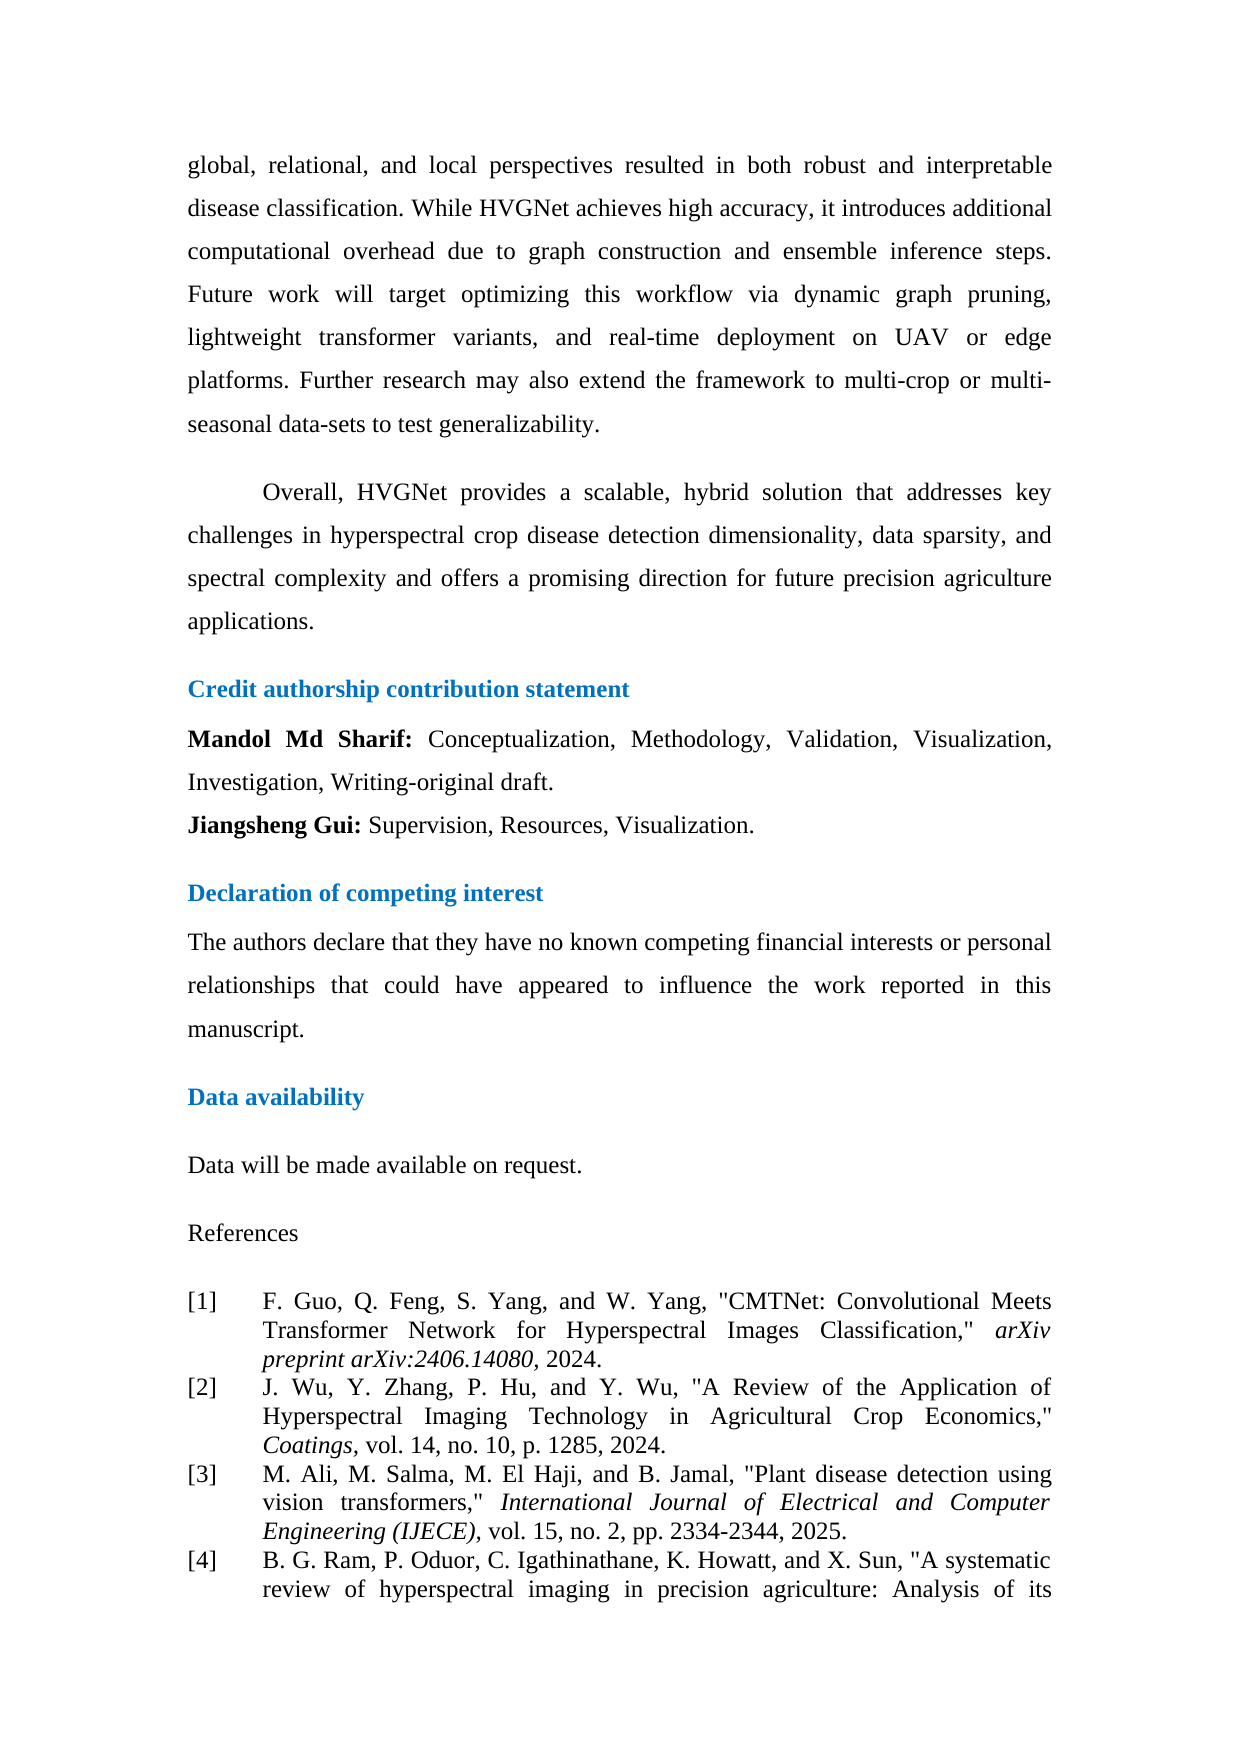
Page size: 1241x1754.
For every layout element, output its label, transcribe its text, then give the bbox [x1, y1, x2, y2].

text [187, 1545, 1053, 1602]
text References [187, 1218, 1053, 1247]
text Credit authorship contribution statement [187, 674, 1053, 703]
text Mandol Md Sharif: Conceptualization, Methodology, Validation, Visualization, Investigation, Writing-original draft. [187, 724, 1053, 796]
text Data availability [187, 1082, 1053, 1111]
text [187, 150, 1053, 437]
text [3] M. Ali, M. Salma, M. El Haji, and B. Jamal, "Plant disease detection using vision transformers," International Journal of Electrical and Computer Engineering (IJECE), vol. 15, no. 2, pp. 2334-2344, 2025. [187, 1459, 1053, 1545]
text Declaration of competing interest [187, 878, 1053, 907]
text Data will be made available on request. [187, 1150, 1053, 1179]
text [2] J. Wu, Y. Zhang, P. Hu, and Y. Wu, "A Review of the Application of Hyperspectral Imaging Technology in Agricultural Crop Economics," Coatings, vol. 14, no. 10, p. 1285, 2024. [187, 1372, 1053, 1459]
text [1] F. Guo, Q. Feng, S. Yang, and W. Yang, "CMTNet: Convolutional Meets Transformer Network for Hyperspectral Images Classification," arXiv preprint arXiv:2406.14080, 2024. [187, 1286, 1053, 1372]
text Overall, HVGNet provides a scalable, hybrid solution that addresses key challenges in hyperspectral crop disease detection dimensionality, data sparsity, and spectral complexity and offers a promising direction for future precision agriculture applications. [187, 477, 1053, 635]
text Jiangsheng Gui: Supervision, Resources, Visualization. [187, 810, 1053, 839]
text The authors declare that they have no known competing financial interests or personal relationships that could have appeared to influence the work reported in this manuscript. [187, 927, 1053, 1042]
